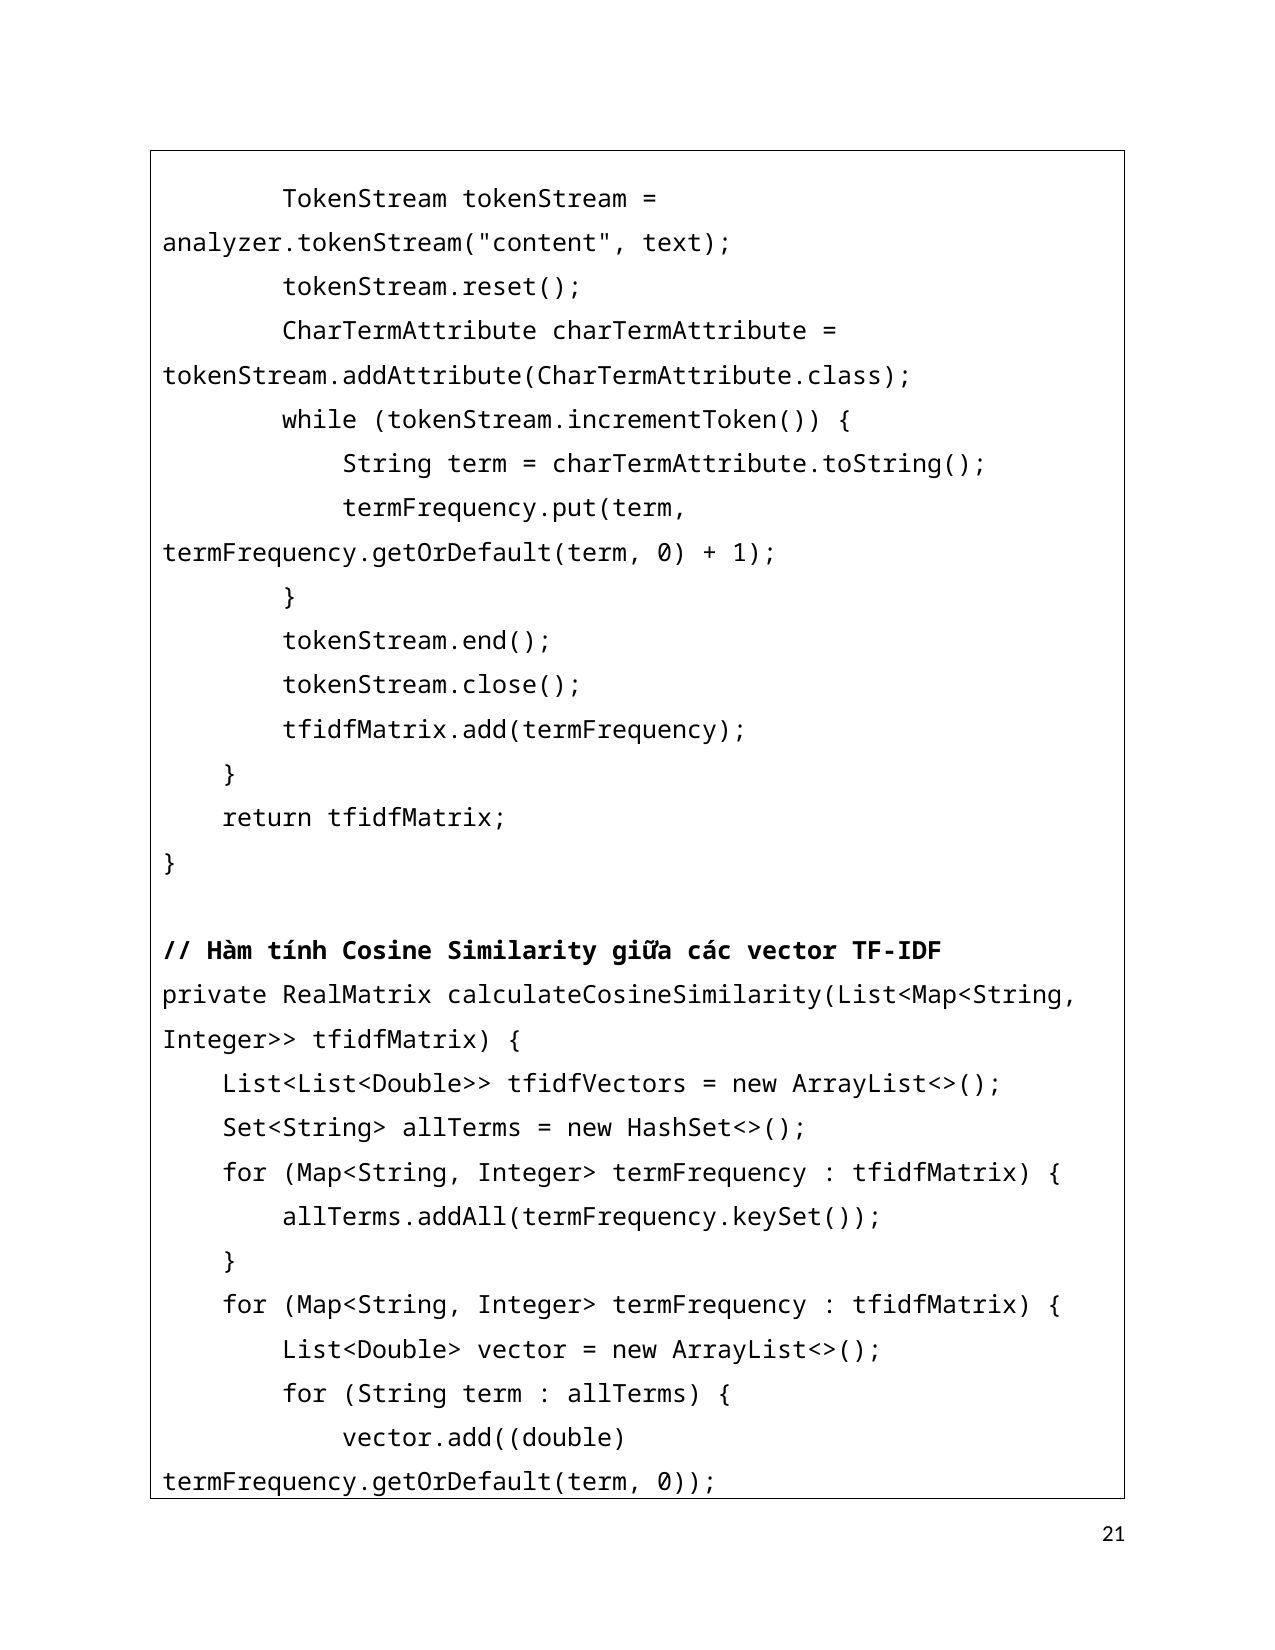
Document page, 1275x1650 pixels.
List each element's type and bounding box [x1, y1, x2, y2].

table_header [151, 151, 1124, 1498]
